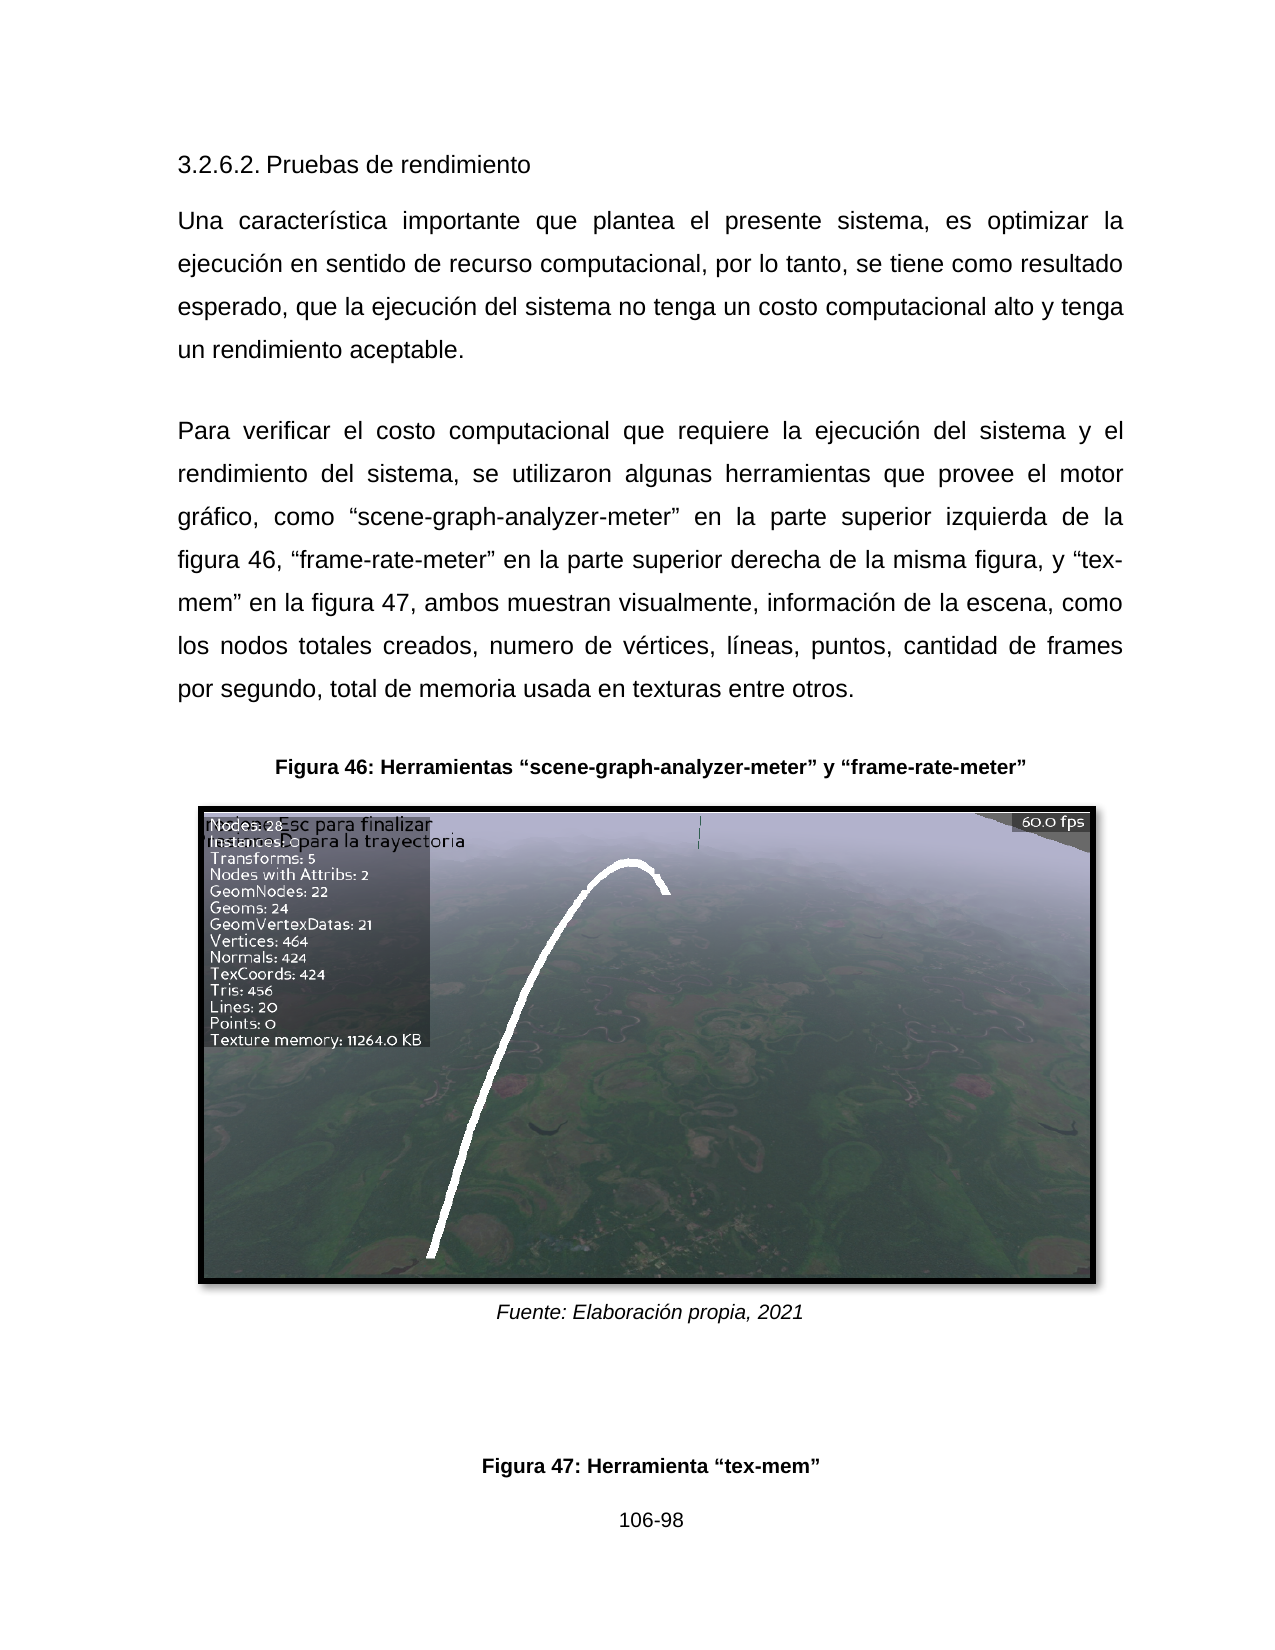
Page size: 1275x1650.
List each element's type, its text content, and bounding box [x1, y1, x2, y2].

text Pruebas de rendimiento [177, 150, 1125, 179]
text Fuente: Elaboración propia, 2021 [177, 1300, 1125, 1324]
text Una característica importante que plantea el presente sistema, es optimizar la ejecución en sentido de recurso computacional, por lo tanto, se tiene como resultado esperado, que la ejecución del sistema no tenga un costo computacional alto y tenga un rendimiento aceptable. [177, 206, 1125, 364]
text Para verificar el costo computacional que requiere la ejecución del sistema y el rendimiento del sistema, se utilizaron algunas herramientas que provee el motor gráfico, como “scene-graph-analyzer-meter” en la parte superior izquierda de la figura 46, “frame-rate-meter” en la parte superior derecha de la misma figura, y “tex-mem” en la figura 47, ambos muestran visualmente, información de la escena, como los nodos totales creados, numero de vértices, líneas, puntos, cantidad de frames por segundo, total de memoria usada en texturas entre otros. [177, 416, 1125, 703]
picture [204, 812, 1090, 1278]
text Figura 46: Herramientas “scene-graph-analyzer-meter” y “frame-rate-meter” [177, 755, 1125, 779]
text Figura 47: Herramienta “tex-mem” [177, 1454, 1125, 1478]
